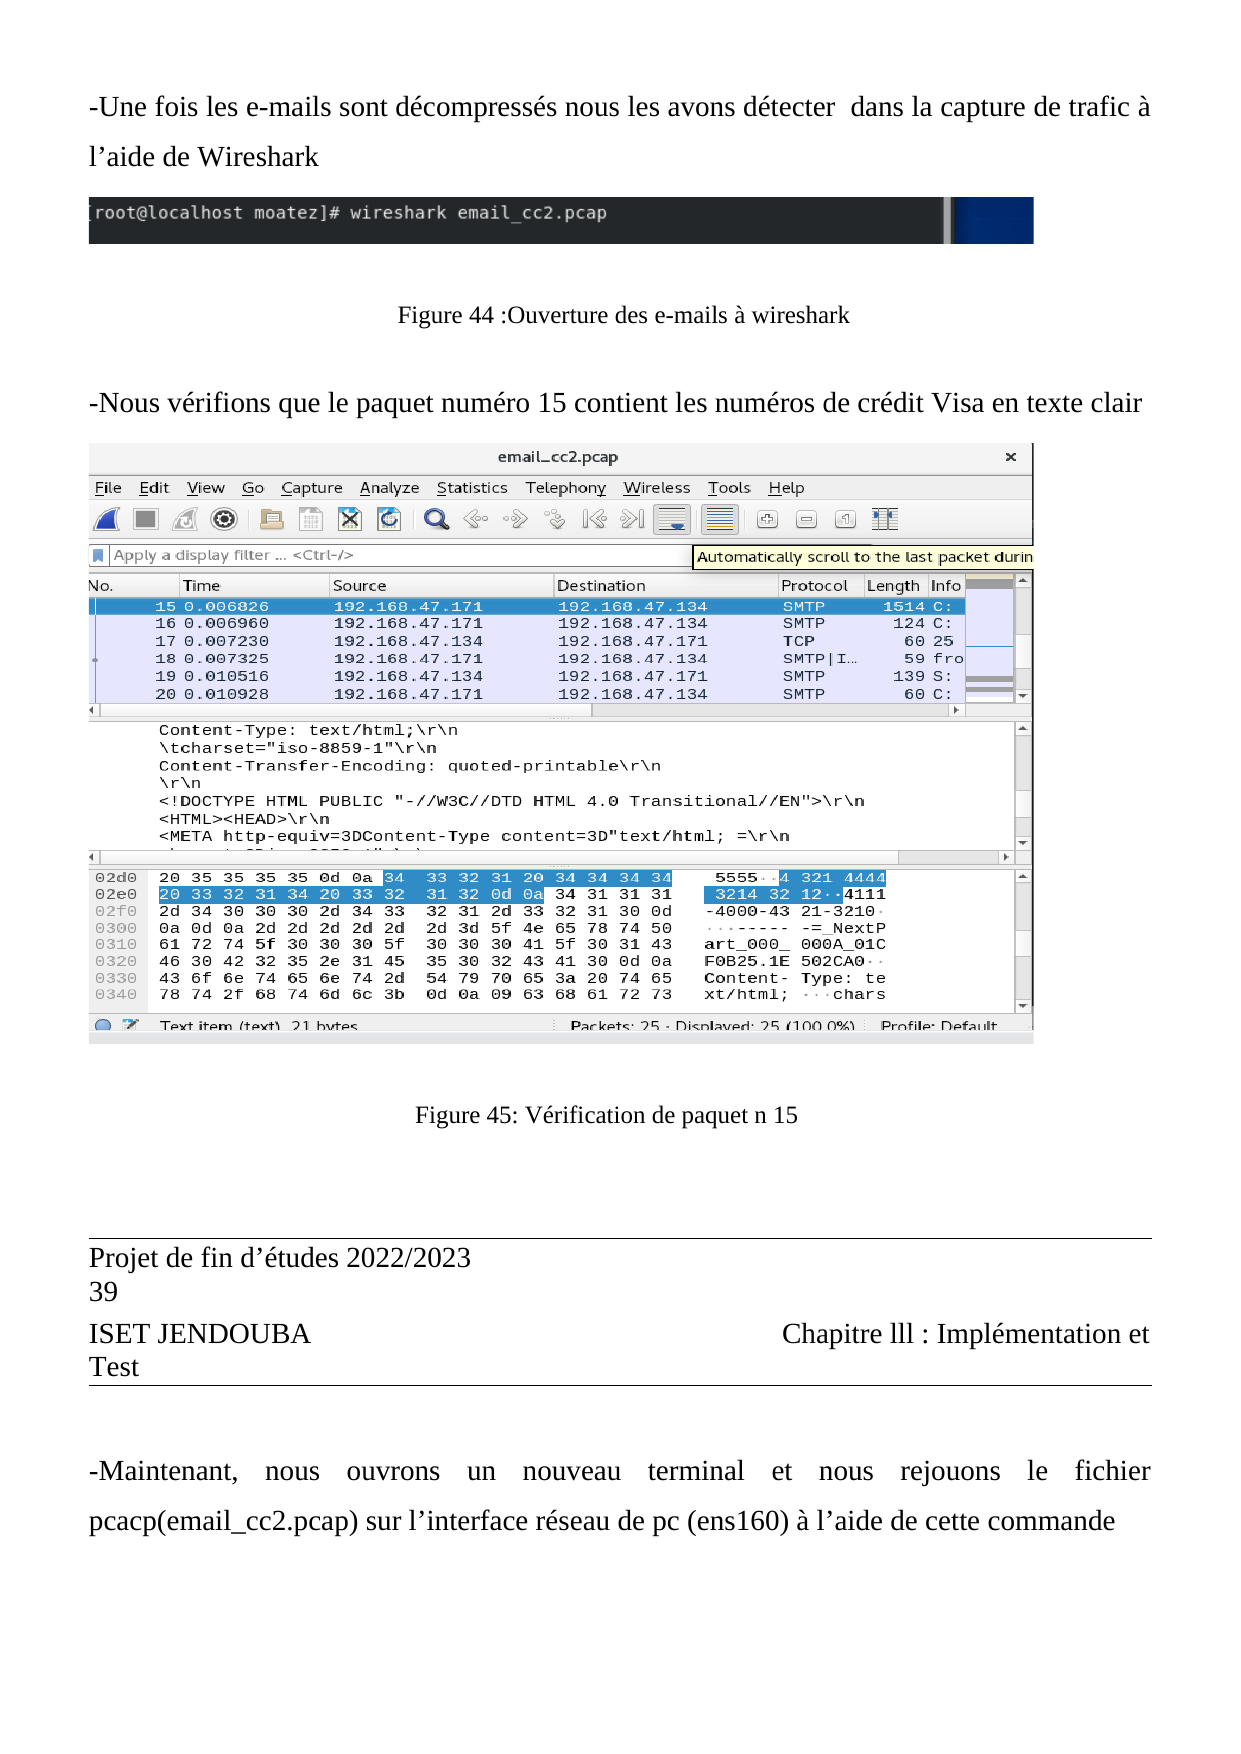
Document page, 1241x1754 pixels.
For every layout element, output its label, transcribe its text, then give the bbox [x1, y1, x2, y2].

text Figure 44 :Ouverture des e-mails à wireshark [89, 300, 1152, 329]
text ISET JENDOUBA Chapitre lll : Implémentation et Test [89, 1316, 1152, 1385]
text Projet de fin d’études 2022/2023 39 [89, 1239, 1152, 1308]
text -Nous vérifions que le paquet numéro 15 contient les numéros de crédit Visa en texte clair [89, 385, 1152, 419]
text -Maintenant, nous ouvrons un nouveau terminal et nous rejouons le fichier pcacp(email_cc2.pcap) sur l’interface réseau de pc (ens160) à l’aide de cette commande [89, 1453, 1152, 1537]
picture [88, 443, 1034, 1044]
picture [88, 197, 1034, 244]
text -Une fois les e-mails sont décompressés nous les avons détecter dans la capture de trafic à l’aide de Wireshark [89, 89, 1152, 172]
text Figure 45: Vérification de paquet n 15 [89, 1100, 1152, 1129]
